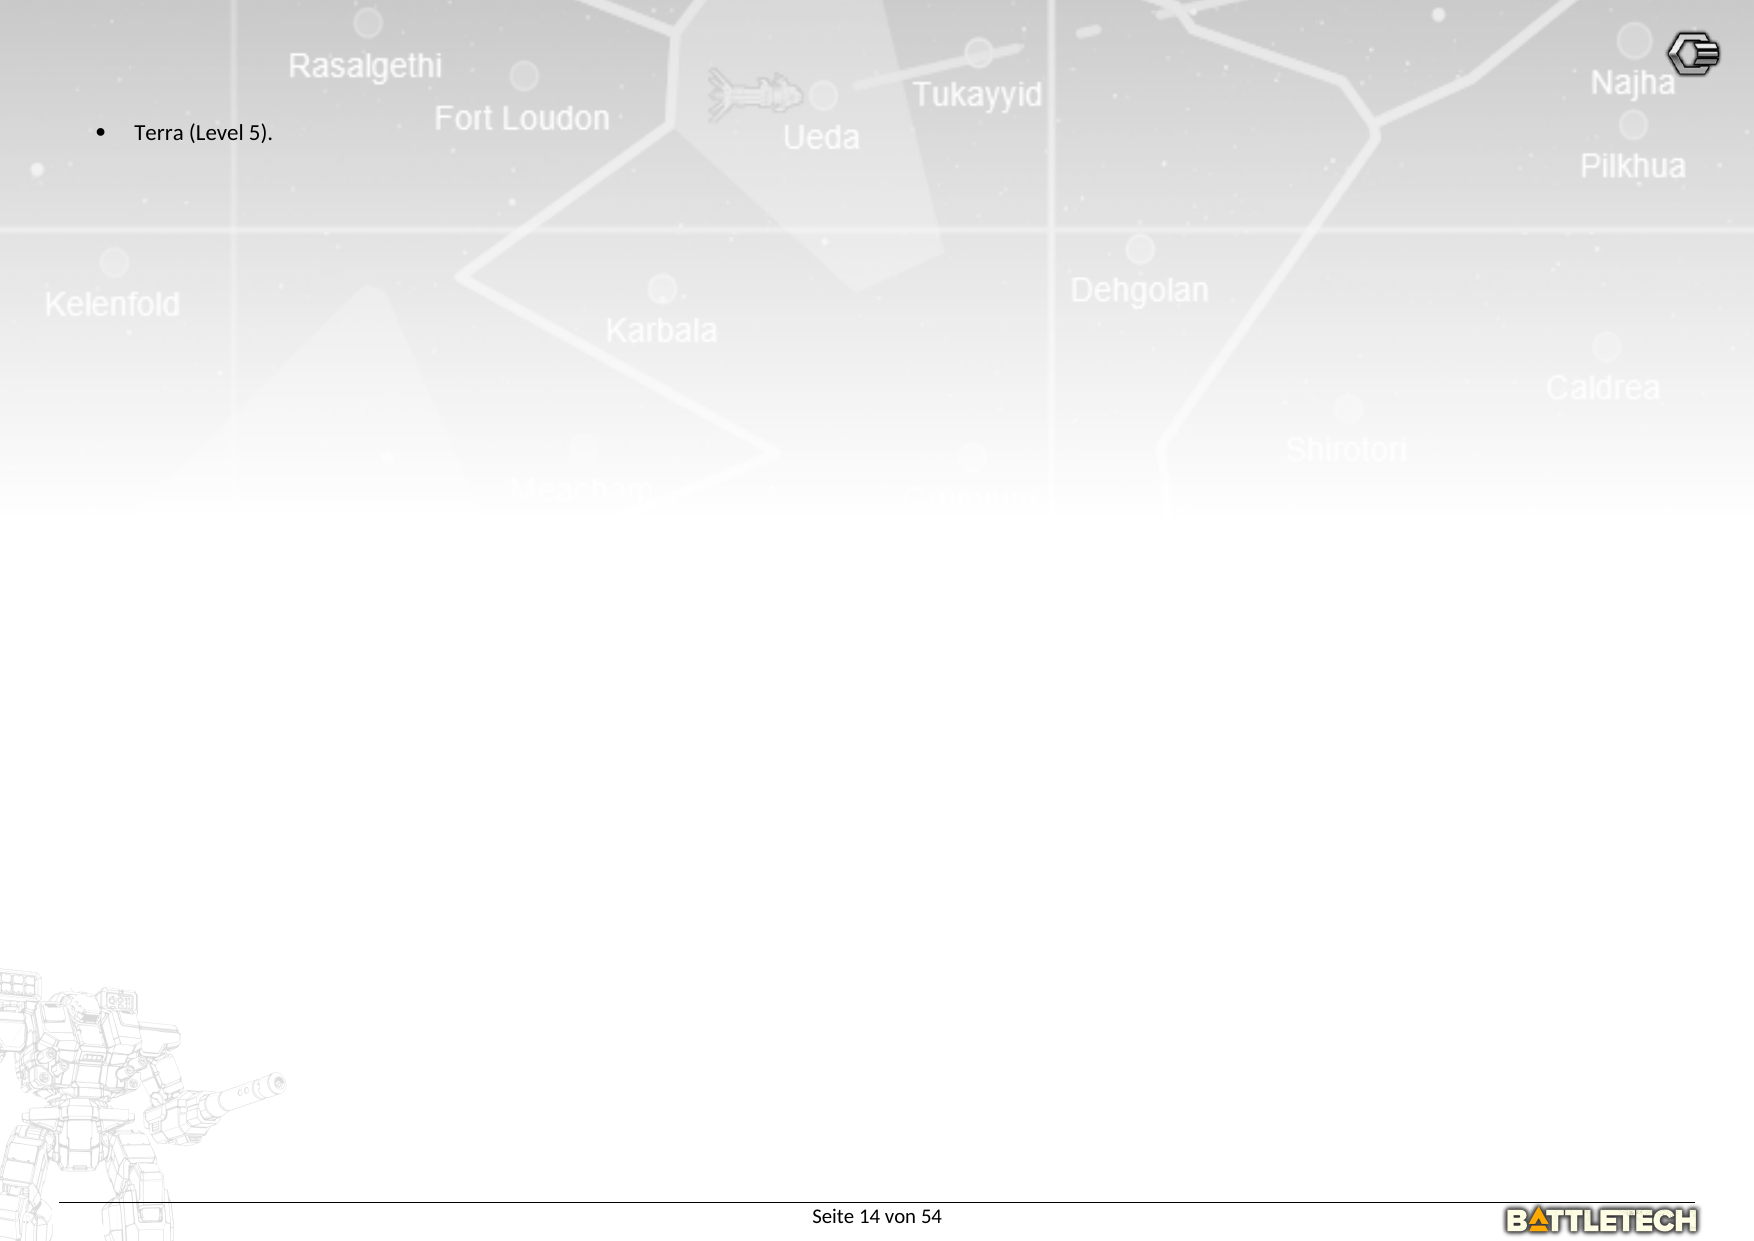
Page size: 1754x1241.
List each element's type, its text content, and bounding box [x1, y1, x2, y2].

picture [0, 0, 1754, 531]
picture [1493, 1186, 1711, 1241]
list Terra (Level 5). [97, 118, 1695, 146]
